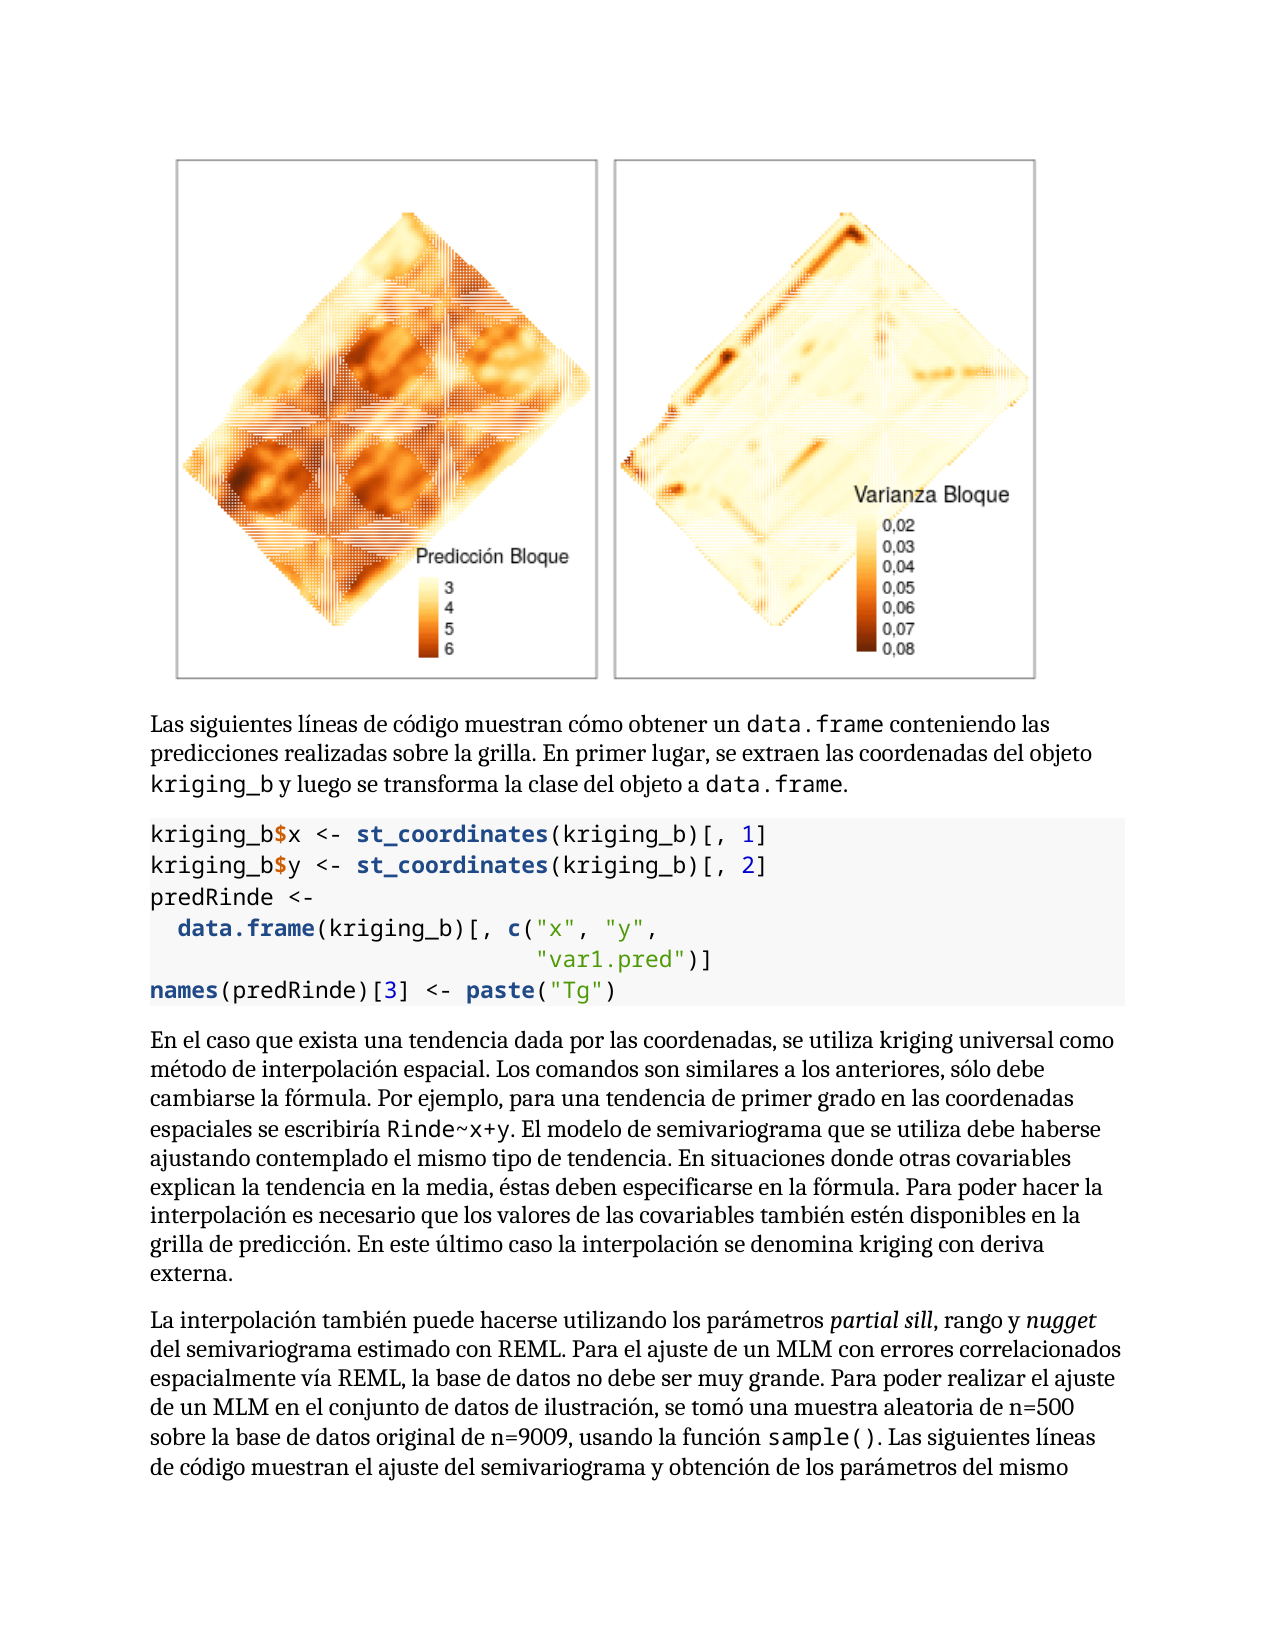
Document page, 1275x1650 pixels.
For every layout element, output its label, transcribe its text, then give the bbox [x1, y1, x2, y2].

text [150, 1306, 1125, 1481]
text kriging_b$x <- st_coordinates(kriging_b)[, 1] kriging_b$y <- st_coordinates(kriging_b)[, 2] predRinde <- data.frame(kriging_b)[, c("x", "y", "var1.pred")] names(predRinde)[3] <- paste("Tg") [315, 818, 1125, 1006]
text Las siguientes líneas de código muestran cómo obtener un data.frame conteniendo las predicciones realizadas sobre la grilla. En primer lugar, se extraen las coordenadas del objeto kriging_b y luego se transforma la clase del objeto a data.frame. [150, 708, 1125, 799]
text En el caso que exista una tendencia dada por las coordenadas, se utiliza kriging universal como método de interpolación espacial. Los comandos son similares a los anteriores, sólo debe cambiarse la fórmula. Por ejemplo, para una tendencia de primer grado en las coordenadas espaciales se escribiría Rinde~x+y. El modelo de semivariograma que se utiliza debe haberse ajustando contemplado el mismo tipo de tendencia. En situaciones donde otras covariables explican la tendencia en la media, éstas deben especificarse en la fórmula. Para poder hacer la interpolación es necesario que los valores de las covariables también estén disponibles en la grilla de predicción. En este último caso la interpolación se denomina kriging con deriva externa. [150, 1026, 1125, 1288]
picture [168, 150, 1044, 690]
